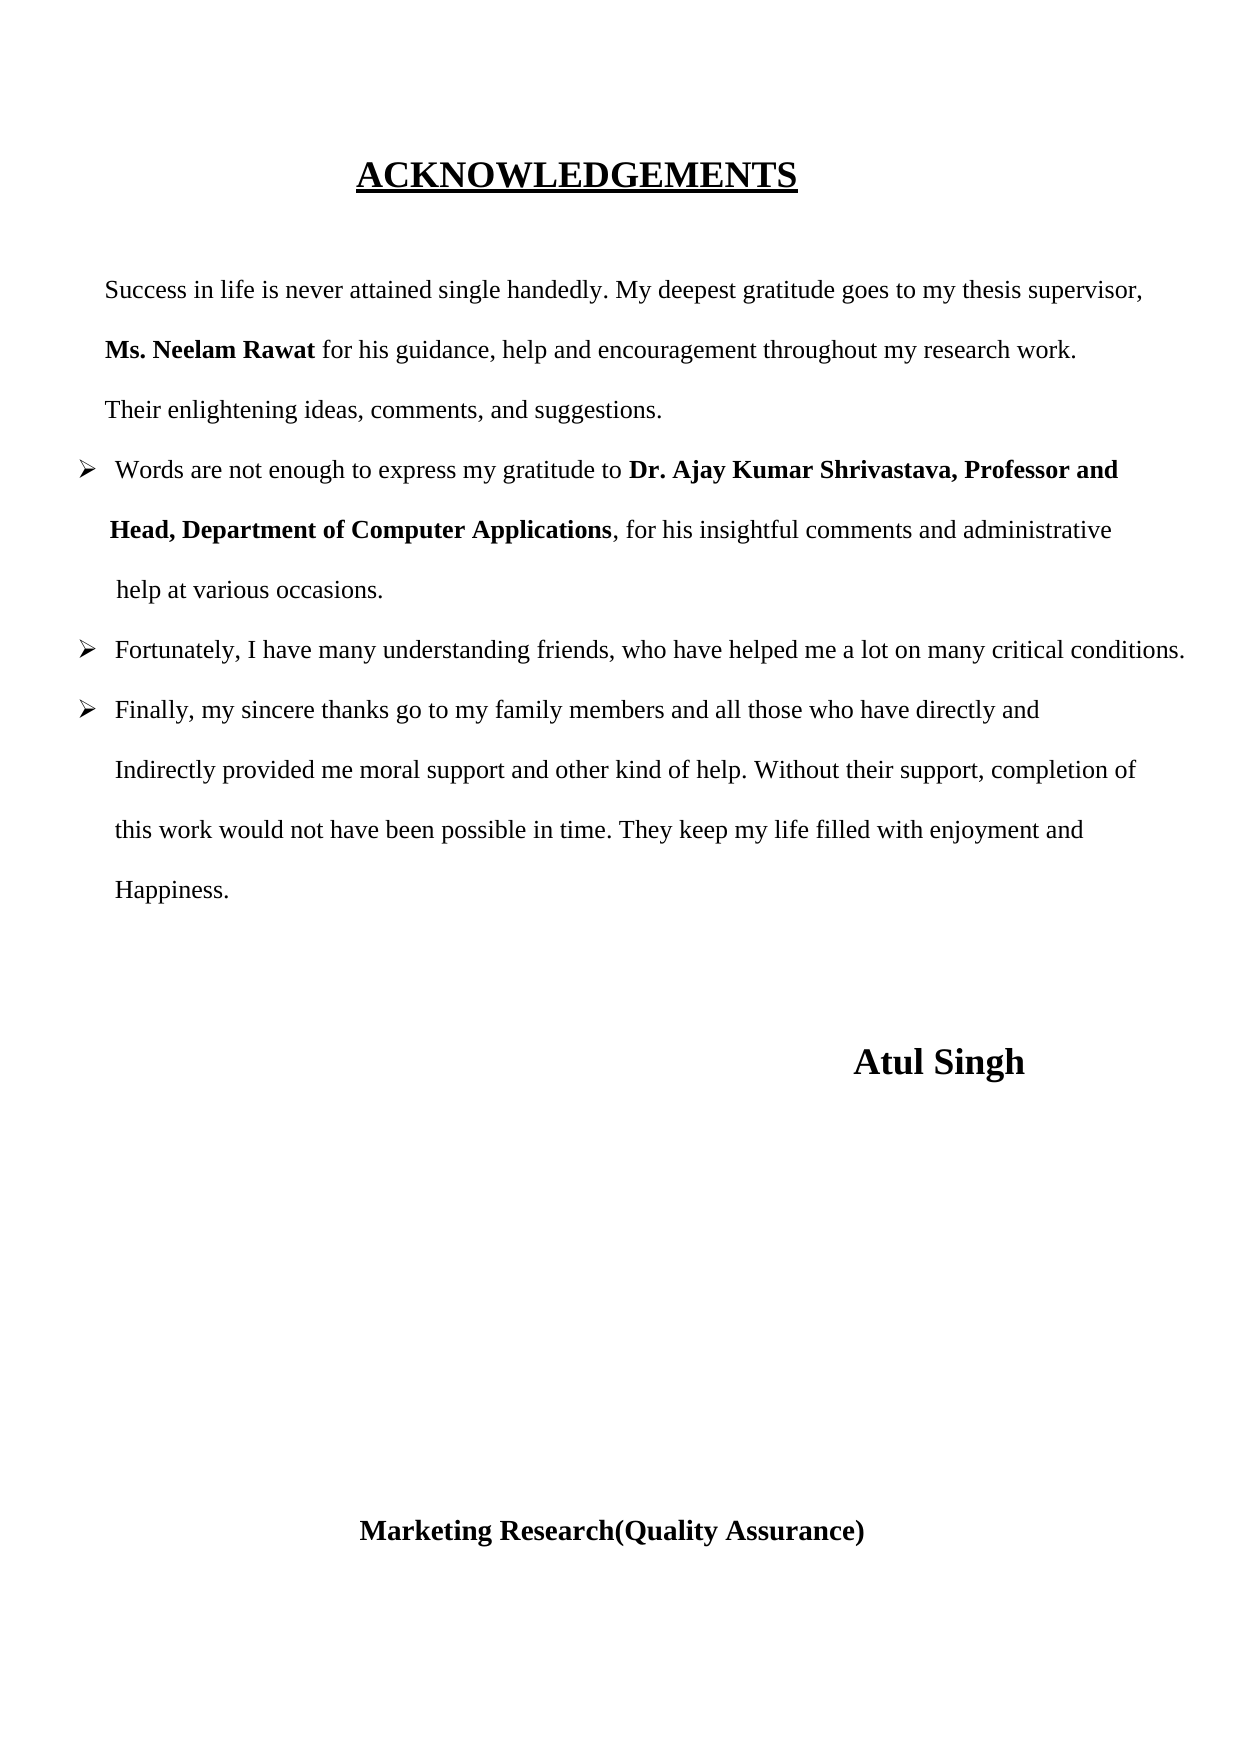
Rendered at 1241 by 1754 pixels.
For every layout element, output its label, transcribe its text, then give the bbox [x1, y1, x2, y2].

text Head, Department of Computer Applications, for his insightful comments and administrative [77, 514, 1217, 544]
list Fortunately, I have many understanding friends, who have helped me a lot on many critical conditions. [77, 634, 1217, 664]
text Atul Singh [39, 1040, 1217, 1083]
list this work would not have been possible in time. They keep my life filled with enjoyment and [114, 814, 1217, 844]
text Their enlightening ideas, comments, and suggestions. [39, 394, 1217, 424]
list Indirectly provided me moral support and other kind of help. Without their support, completion of [114, 754, 1217, 784]
text Ms. Neelam Rawat for his guidance, help and encouragement throughout my research work. [39, 334, 1217, 364]
list Words are not enough to express my gratitude to Dr. Ajay Kumar Shrivastava, Professor and [77, 454, 1217, 484]
text ACKNOWLEDGEMENTS [39, 152, 1217, 195]
text Success in life is never attained single handedly. My deepest gratitude goes to my thesis supervisor, [39, 274, 1217, 304]
list Finally, my sincere thanks go to my family members and all those who have directly and [77, 694, 1217, 724]
list Happiness. [114, 874, 1217, 904]
text help at various occasions. [77, 574, 1217, 604]
